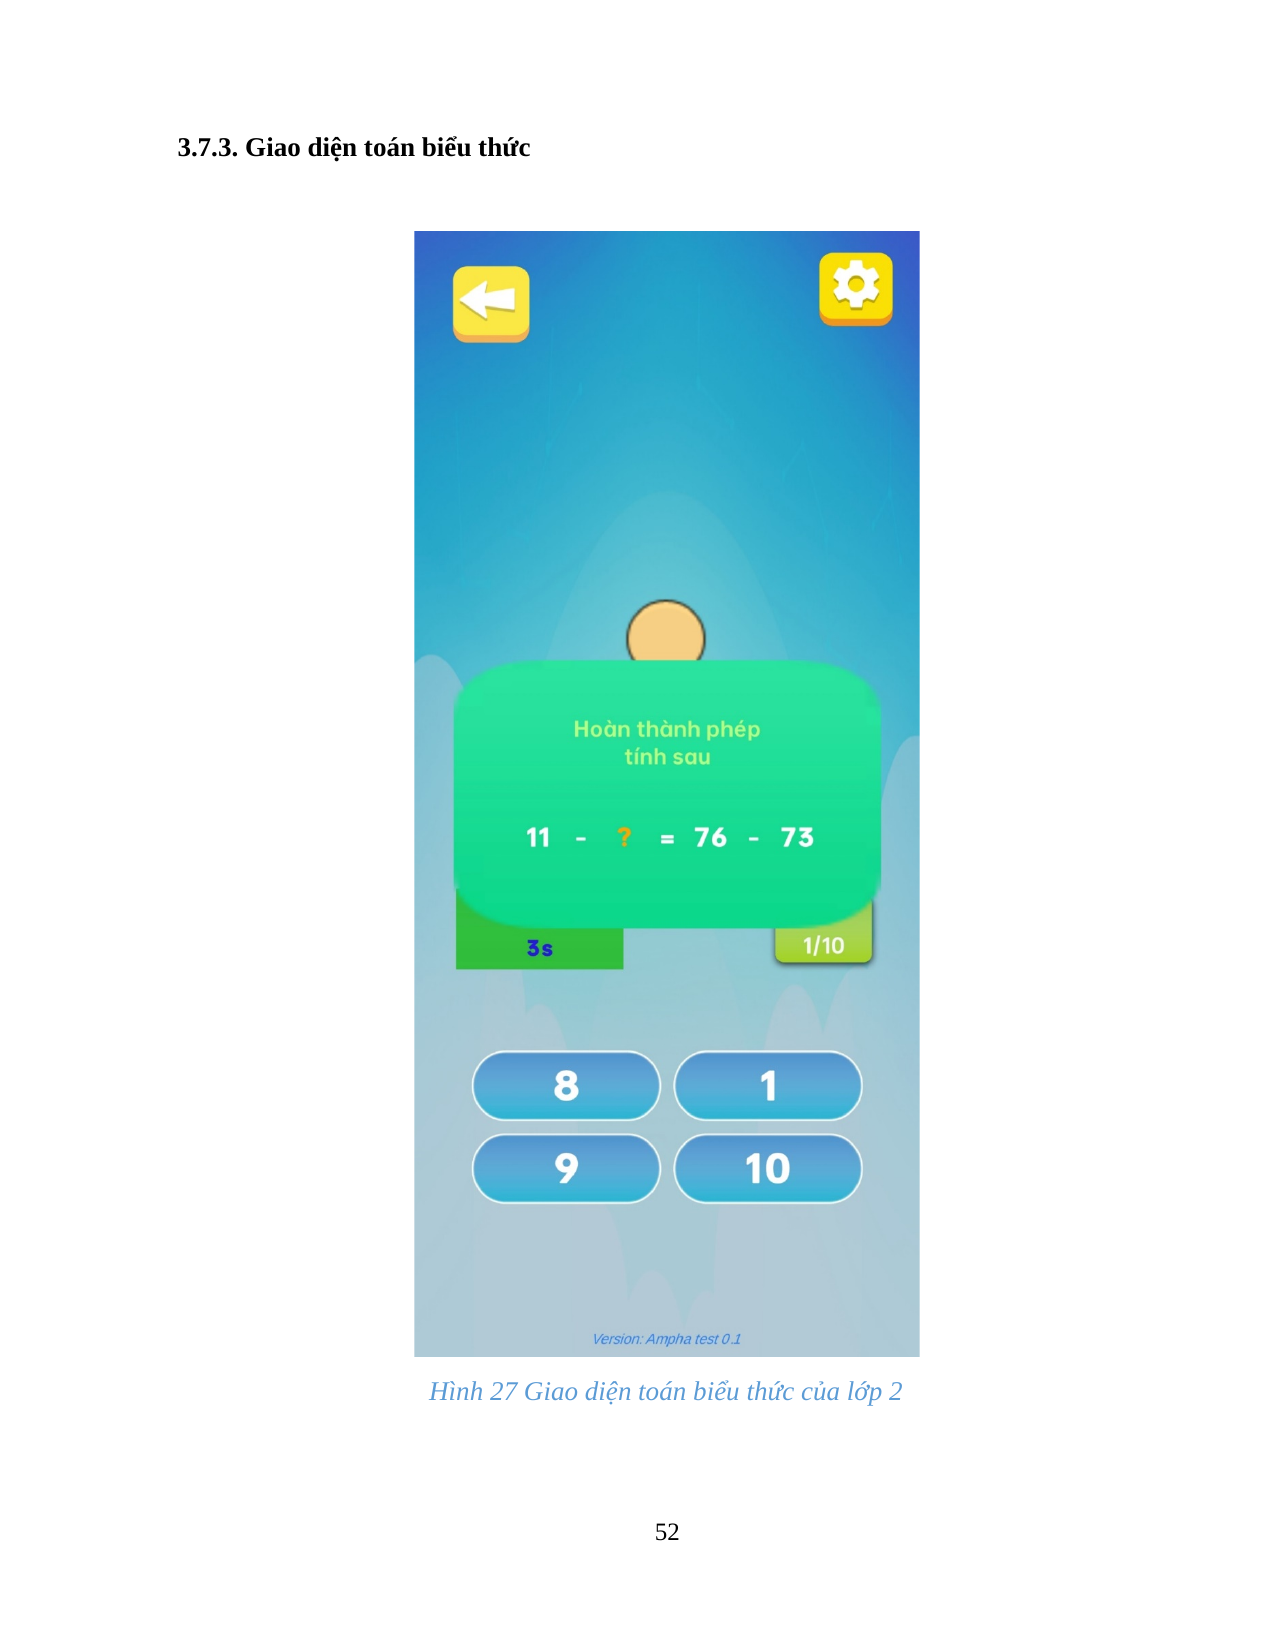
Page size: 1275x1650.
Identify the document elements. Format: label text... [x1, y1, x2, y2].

picture [414, 231, 920, 1357]
text Giao diện toán biểu thức [177, 131, 1157, 162]
text Hình 27 Giao diện toán biểu thức của lớp 2 [177, 1375, 1157, 1406]
